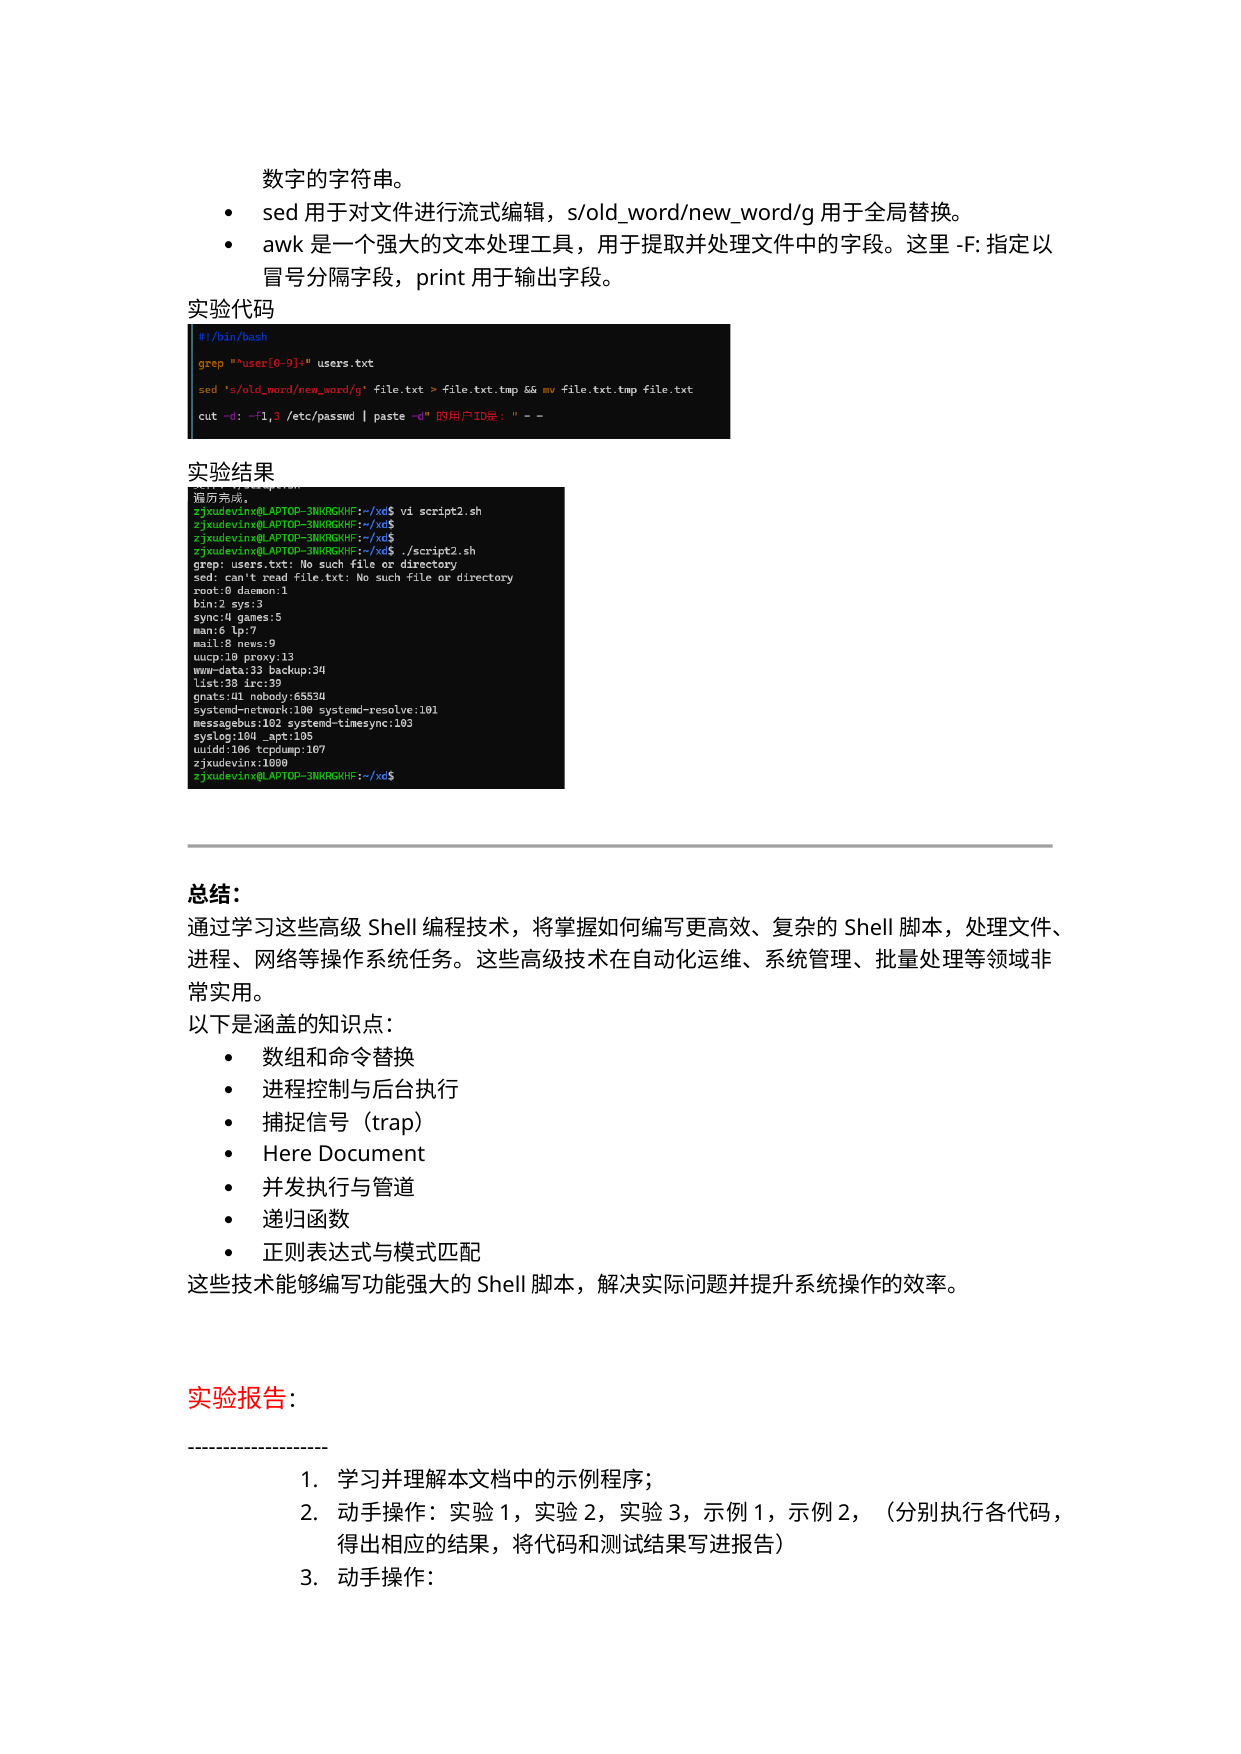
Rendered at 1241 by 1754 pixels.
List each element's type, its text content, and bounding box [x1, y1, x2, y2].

text 实验报告： [187, 1364, 1053, 1429]
list 动手操作：实验1，实验2，实验3，示例1，示例2，（分别执行各代码，得出相应的结果，将代码和测试结果写进报告） [300, 1494, 1053, 1559]
list 正则表达式与模式匹配 [225, 1234, 1053, 1267]
text 以下是涵盖的知识点： [187, 1007, 1053, 1039]
text 通过学习这些高级 Shell 编程技术，将掌握如何编写更高效、复杂的 Shell 脚本，处理文件、进程、网络等操作系统任务。这些高级技术在自动化运维、系统管理、批量处理等领域非常实用。 [187, 909, 1053, 1007]
list sed 用于对文件进行流式编辑，s/old_word/new_word/g 用于全局替换。 [225, 194, 1053, 227]
list 数组和命令替换 [225, 1039, 1053, 1072]
text 总结： [187, 877, 1053, 909]
list 学习并理解本文档中的示例程序； [300, 1462, 1053, 1494]
list 捕捉信号（trap） [225, 1104, 1053, 1137]
picture [187, 487, 565, 789]
text 实验结果 [187, 454, 1053, 487]
text -------------------- [187, 1429, 1053, 1462]
text 这些技术能够编写功能强大的 Shell 脚本，解决实际问题并提升系统操作的效率。 [187, 1267, 1053, 1299]
list 进程控制与后台执行 [225, 1072, 1053, 1104]
list 递归函数 [225, 1202, 1053, 1234]
list awk 是一个强大的文本处理工具，用于提取并处理文件中的字段。这里 -F: 指定以冒号分隔字段，print 用于输出字段。 [225, 227, 1053, 292]
picture [187, 324, 731, 439]
list 并发执行与管道 [225, 1169, 1053, 1202]
list Here Document [225, 1137, 1053, 1169]
list 动手操作： [300, 1559, 1053, 1592]
text 实验代码 [187, 292, 1053, 324]
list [225, 162, 1053, 194]
